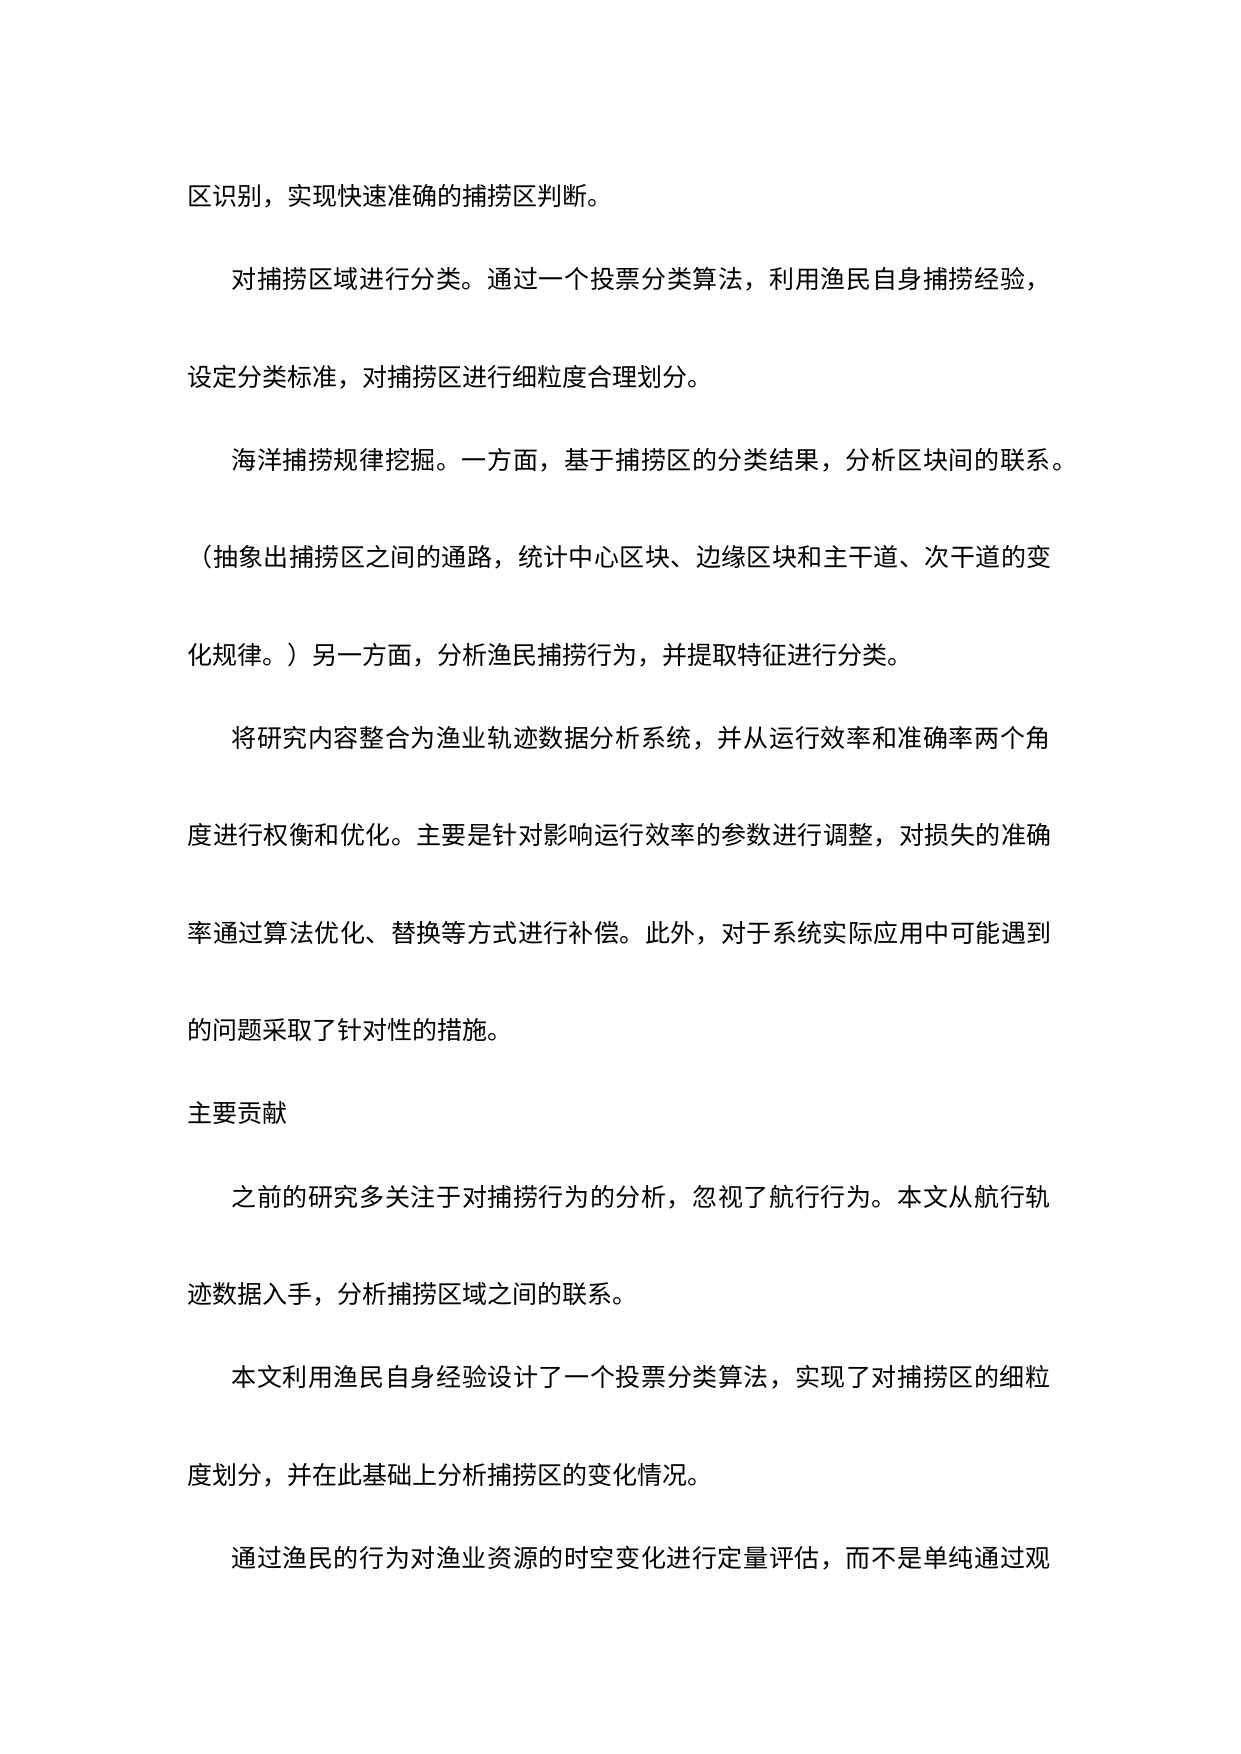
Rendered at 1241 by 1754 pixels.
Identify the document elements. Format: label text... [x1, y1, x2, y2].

text 对捕捞区域进行分类。通过一个投票分类算法，利用渔民自身捕捞经验，设定分类标准，对捕捞区进行细粒度合理划分。 [187, 245, 1053, 408]
text 海洋捕捞规律挖掘。一方面，基于捕捞区的分类结果，分析区块间的联系。（抽象出捕捞区之间的通路，统计中心区块、边缘区块和主干道、次干道的变化规律。）另一方面，分析渔民捕捞行为，并提取特征进行分类。 [187, 426, 1053, 686]
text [187, 1524, 1053, 1589]
text 将研究内容整合为渔业轨迹数据分析系统，并从运行效率和准确率两个角度进行权衡和优化。主要是针对影响运行效率的参数进行调整，对损失的准确率通过算法优化、替换等方式进行补偿。此外，对于系统实际应用中可能遇到的问题采取了针对性的措施。 [187, 704, 1053, 1061]
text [187, 162, 1053, 227]
text 主要贡献 [187, 1079, 1053, 1144]
text 本文利用渔民自身经验设计了一个投票分类算法，实现了对捕捞区的细粒度划分，并在此基础上分析捕捞区的变化情况。 [187, 1343, 1053, 1506]
text 之前的研究多关注于对捕捞行为的分析，忽视了航行行为。本文从航行轨迹数据入手，分析捕捞区域之间的联系。 [187, 1163, 1053, 1325]
